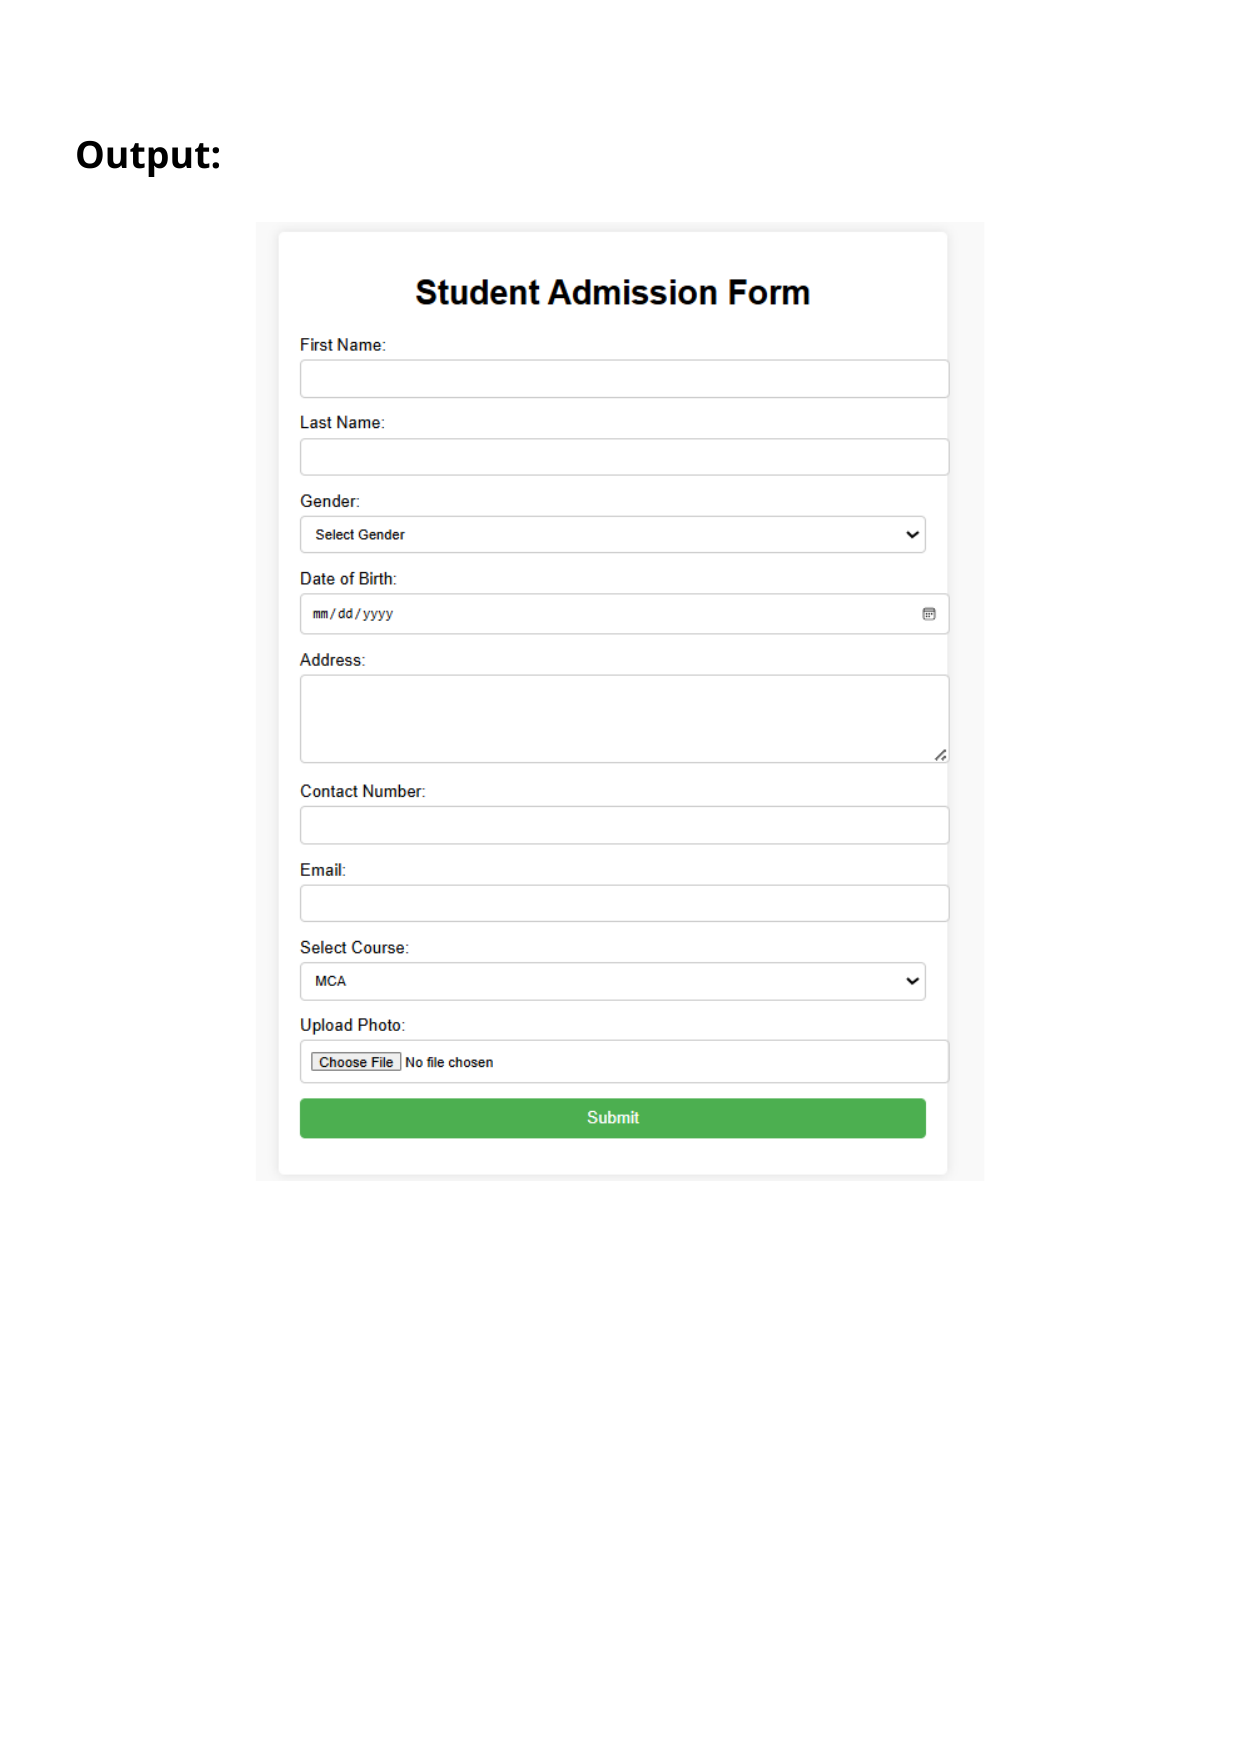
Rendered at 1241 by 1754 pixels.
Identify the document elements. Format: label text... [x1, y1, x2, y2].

text Output: [75, 128, 1165, 179]
picture [255, 222, 985, 1181]
